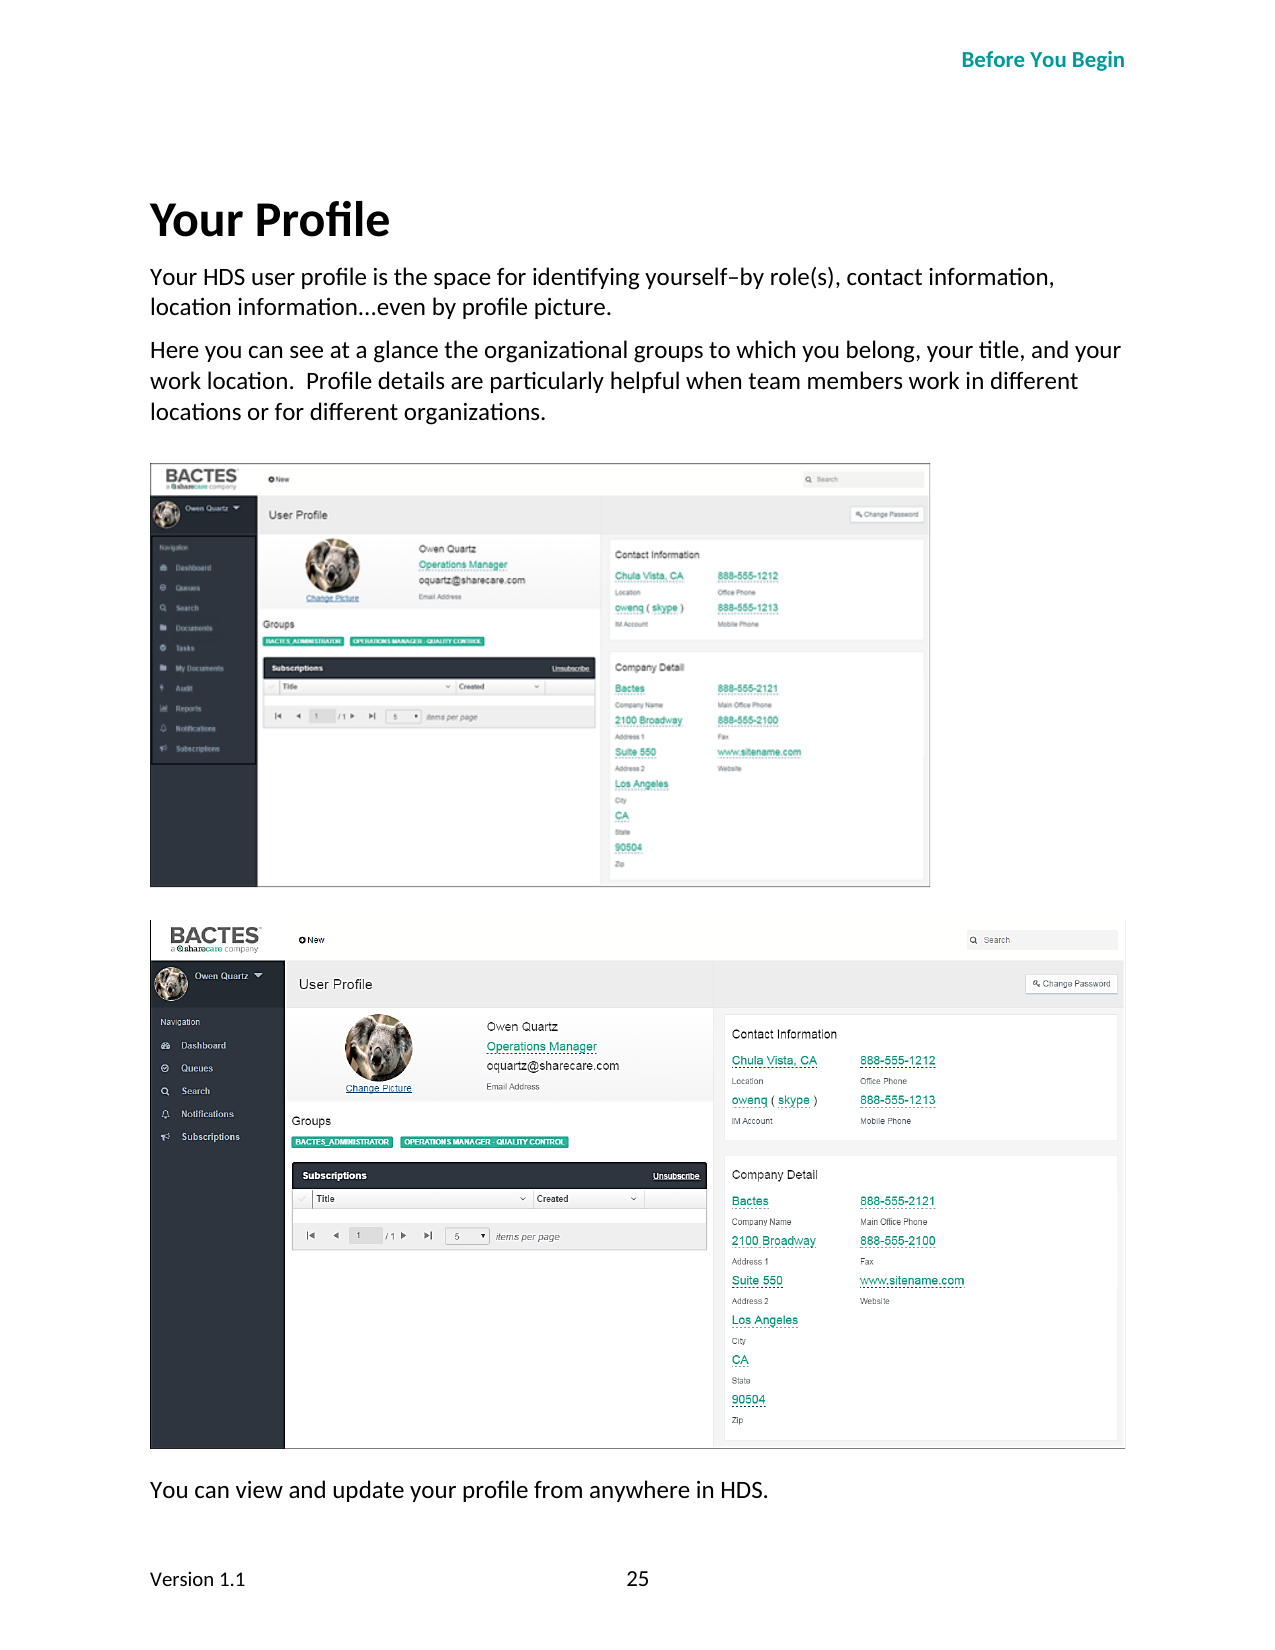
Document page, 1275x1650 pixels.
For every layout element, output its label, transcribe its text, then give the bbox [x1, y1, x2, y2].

text Your HDS user profile is the space for identifying yourself–by role(s), contact information, location information...even by profile picture. [150, 261, 1125, 322]
picture [150, 463, 1125, 1449]
subtitle Your Profile [150, 187, 1125, 248]
text Here you can see at a glance the organizational groups to which you belong, your title, and your work location. Profile details are particularly helpful when team members work in different locations or for different organizations. [150, 334, 1125, 426]
text You can view and update your profile from anywhere in HDS. [150, 1474, 1125, 1504]
